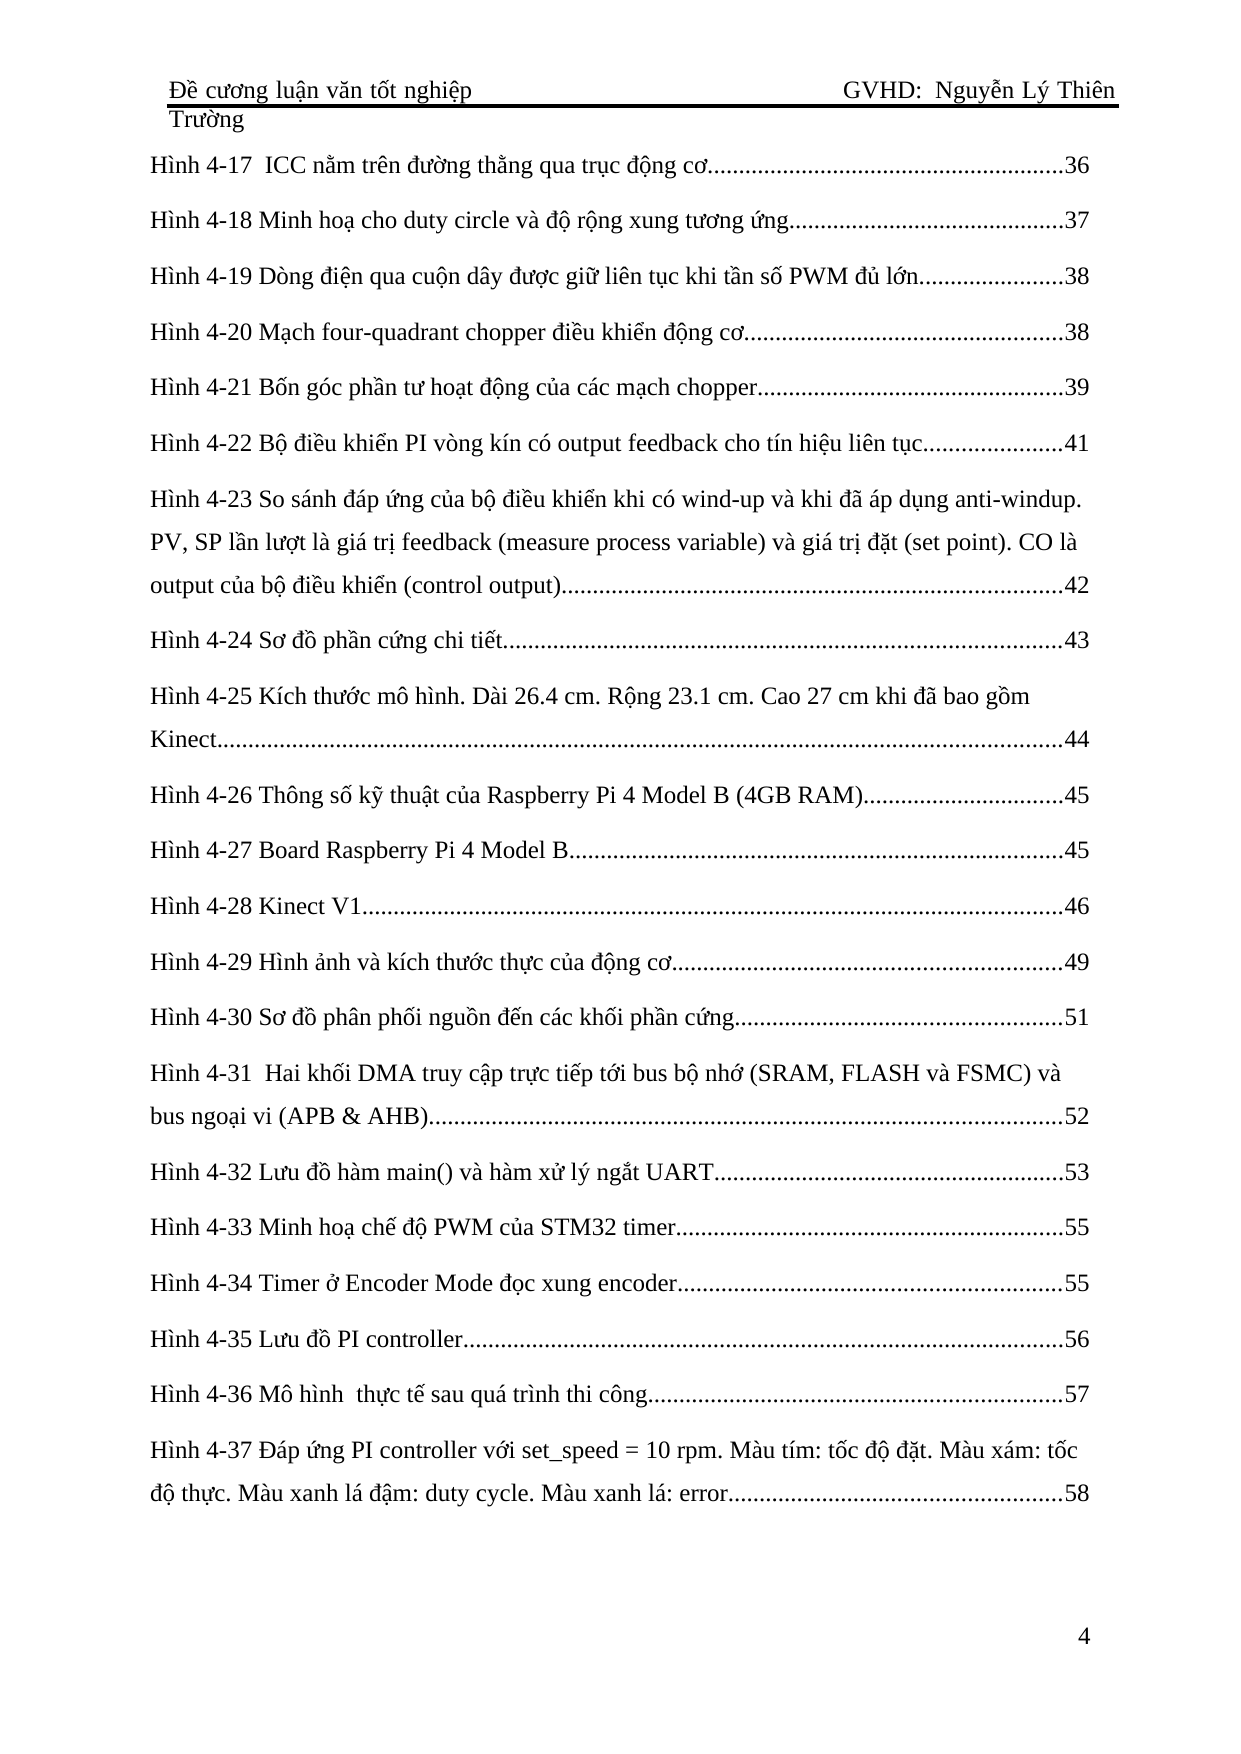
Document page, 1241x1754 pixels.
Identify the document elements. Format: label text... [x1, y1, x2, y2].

text Hình 4-34 Timer ở Encoder Mode đọc xung encoder. 55 [150, 1268, 1090, 1297]
text Hình 4-20 Mạch four-quadrant chopper điều khiển động cơ. 38 [150, 317, 1090, 346]
text Hình 4-30 Sơ đồ phân phối nguồn đến các khối phần cứng. 51 [150, 1002, 1090, 1031]
text Hình 4-29 Hình ảnh và kích thước thực của động cơ. 49 [150, 947, 1090, 976]
text Hình 4-37 Đáp ứng PI controller với set_speed = 10 rpm. Màu tím: tốc độ đặt. Màu xám: tốc độ thực. Màu xanh lá đậm: duty cycle. Màu xanh lá: error. 58 [150, 1435, 1090, 1507]
text Hình 4-26 Thông số kỹ thuật của Raspberry Pi 4 Model B (4GB RAM). 45 [150, 780, 1090, 809]
text Hình 4-33 Minh hoạ chế độ PWM của STM32 timer. 55 [150, 1212, 1090, 1241]
text Hình 4-25 Kích thước mô hình. Dài 26.4 cm. Rộng 23.1 cm. Cao 27 cm khi đã bao gồm Kinect. 44 [150, 681, 1090, 753]
text Hình 4-35 Lưu đồ PI controller 56 [150, 1324, 1090, 1352]
text Hình 4-18 Minh hoạ cho duty circle và độ rộng xung tương ứng. 37 [150, 206, 1090, 234]
text Hình 4-19 Dòng điện qua cuộn dây được giữ liên tục khi tần số PWM đủ lớn. 38 [150, 261, 1090, 290]
text Hình 4-27 Board Raspberry Pi 4 Model B. 45 [150, 836, 1090, 864]
text Hình 4-17 ICC nằm trên đường thằng qua trục động cơ. 36 [150, 150, 1090, 179]
text Hình 4-22 Bộ điều khiển PI vòng kín có output feedback cho tín hiệu liên tục. 41 [150, 428, 1090, 457]
text Hình 4-31 Hai khối DMA truy cập trực tiếp tới bus bộ nhớ (SRAM, FLASH và FSMC) và bus ngoại vi (APB & AHB). 52 [150, 1058, 1090, 1130]
text Hình 4-23 So sánh đáp ứng của bộ điều khiển khi có wind-up và khi đã áp dụng anti-windup. PV, SP lần lượt là giá trị feedback (measure process variable) và giá trị đặt (set point). CO là output của bộ điều khiển (control output). 42 [150, 484, 1090, 599]
text Hình 4-32 Lưu đồ hàm main() và hàm xử lý ngắt UART. 53 [150, 1157, 1090, 1186]
text Hình 4-28 Kinect V1. 46 [150, 891, 1090, 920]
text Hình 4-24 Sơ đồ phần cứng chi tiết. 43 [150, 626, 1090, 654]
text Hình 4-21 Bốn góc phần tư hoạt động của các mạch chopper. 39 [150, 372, 1090, 401]
text Hình 4-36 Mô hình thực tế sau quá trình thi công. 57 [150, 1379, 1090, 1408]
